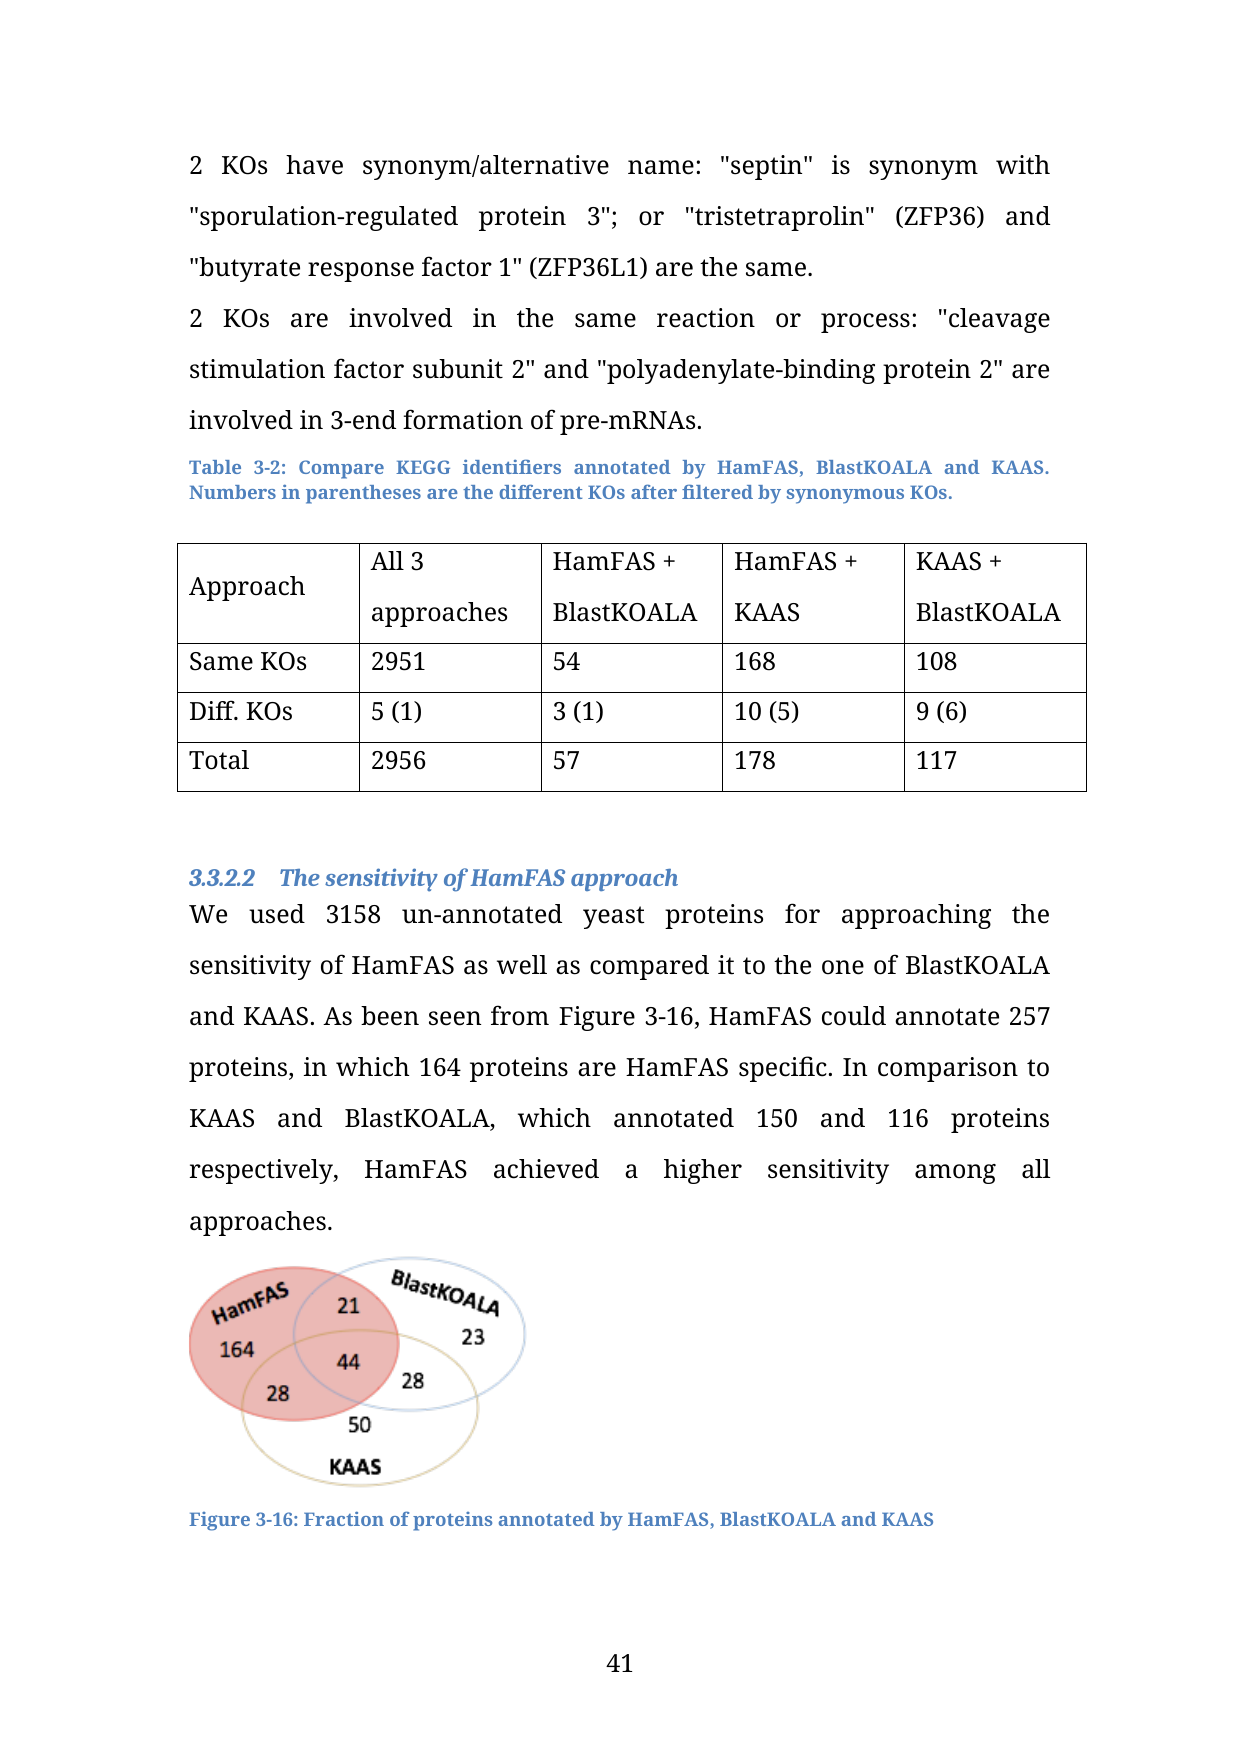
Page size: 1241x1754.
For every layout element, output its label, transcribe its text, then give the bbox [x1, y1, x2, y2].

table_cell 178 [723, 743, 904, 791]
table_cell 117 [905, 743, 1086, 791]
table_cell Total [178, 743, 359, 791]
table_cell 10 (5) [723, 693, 904, 742]
subtitle The sensitivity of HamFAS approach [189, 864, 1051, 893]
table_cell Diff. KOs [178, 693, 359, 742]
table_header HamFAS + BlastKOALA [542, 544, 722, 643]
text 2 KOs have synonym/alternative name: "septin" is synonym with "sporulation-regulated protein 3"; or "tristetraprolin" (ZFP36) and "butyrate response factor 1" (ZFP36L1) are the same. [189, 148, 1051, 284]
table_header All 3 approaches [360, 544, 541, 643]
table_header KAAS + BlastKOALA [905, 544, 1086, 643]
table_cell 5 (1) [360, 693, 541, 742]
picture [188, 1254, 527, 1489]
table_cell 108 [905, 644, 1086, 692]
table_header Approach [178, 544, 359, 643]
table_header HamFAS + KAAS [723, 544, 904, 643]
table_cell 54 [542, 644, 722, 692]
table_cell 9 (6) [905, 693, 1086, 742]
table_cell 2956 [360, 743, 541, 791]
table_cell 57 [542, 743, 722, 791]
text 2 KOs are involved in the same reaction or process: "cleavage stimulation factor subunit 2" and "polyadenylate-binding protein 2" are involved in 3-end formation of pre-mRNAs. [189, 301, 1051, 437]
table_cell Same KOs [178, 644, 359, 692]
table_cell 168 [723, 644, 904, 692]
text Table 3-2: Compare KEGG identifiers annotated by HamFAS, BlastKOALA and KAAS. Numbers in parentheses are the different KOs after filtered by synonymous KOs. [189, 454, 1051, 505]
table_cell 2951 [360, 644, 541, 692]
table_cell 3 (1) [542, 693, 722, 742]
